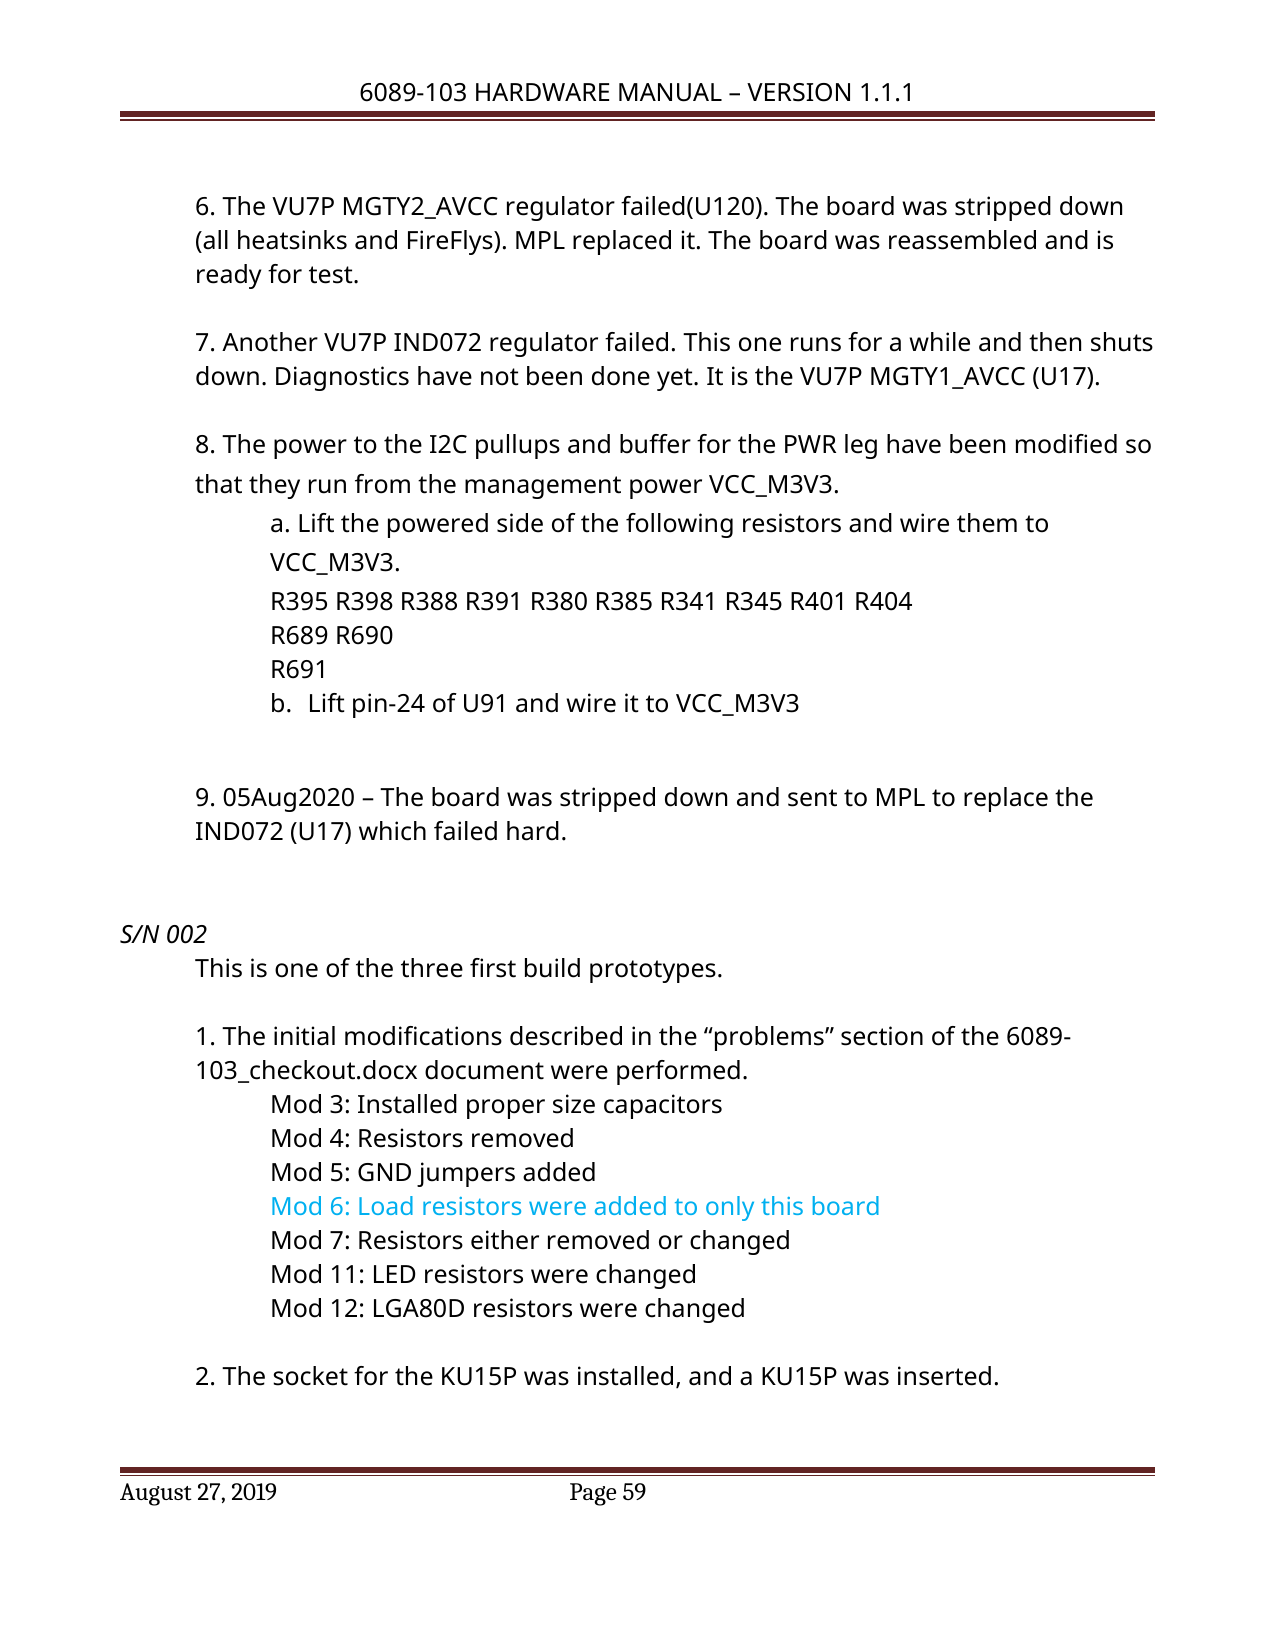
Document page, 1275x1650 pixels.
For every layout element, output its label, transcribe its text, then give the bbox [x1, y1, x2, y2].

list 8. The power to the I2C pullups and buffer for the PWR leg have been modified so that they run from the management power VCC_M3V3. [195, 427, 1155, 500]
text Mod 7: Resistors either removed or changed [270, 1223, 1155, 1257]
text Mod 4: Resistors removed [270, 1121, 1155, 1155]
text This is one of the three first build prototypes. [195, 950, 1155, 984]
subtitle S/N 002 [120, 916, 1155, 950]
text Mod 11: LED resistors were changed [270, 1257, 1155, 1291]
text Mod 6: Load resistors were added to only this board [270, 1189, 1155, 1223]
text 2. The socket for the KU15P was installed, and a KU15P was inserted. [195, 1359, 1155, 1393]
text Mod 3: Installed proper size capacitors [270, 1087, 1155, 1121]
text 1. The initial modifications described in the “problems” section of the 6089-103_checkout.docx document were performed. [195, 1018, 1155, 1087]
list R395 R398 R388 R391 R380 R385 R341 R345 R401 R404 R689 R690 R691 [270, 584, 1155, 686]
text Mod 12: LGA80D resistors were changed [270, 1291, 1155, 1325]
text 9. 05Aug2020 – The board was stripped down and sent to MPL to replace the IND072 (U17) which failed hard. [195, 780, 1155, 848]
list Lift pin-24 of U91 and wire it to VCC_M3V3 [270, 686, 1155, 720]
list a. Lift the powered side of the following resistors and wire them to VCC_M3V3. [270, 505, 1155, 579]
text 6. The VU7P MGTY2_AVCC regulator failed(U120). The board was stripped down (all heatsinks and FireFlys). MPL replaced it. The board was reassembled and is ready for test. [195, 189, 1155, 291]
text Mod 5: GND jumpers added [270, 1155, 1155, 1189]
text 7. Another VU7P IND072 regulator failed. This one runs for a while and then shuts down. Diagnostics have not been done yet. It is the VU7P MGTY1_AVCC (U17). [195, 325, 1155, 393]
